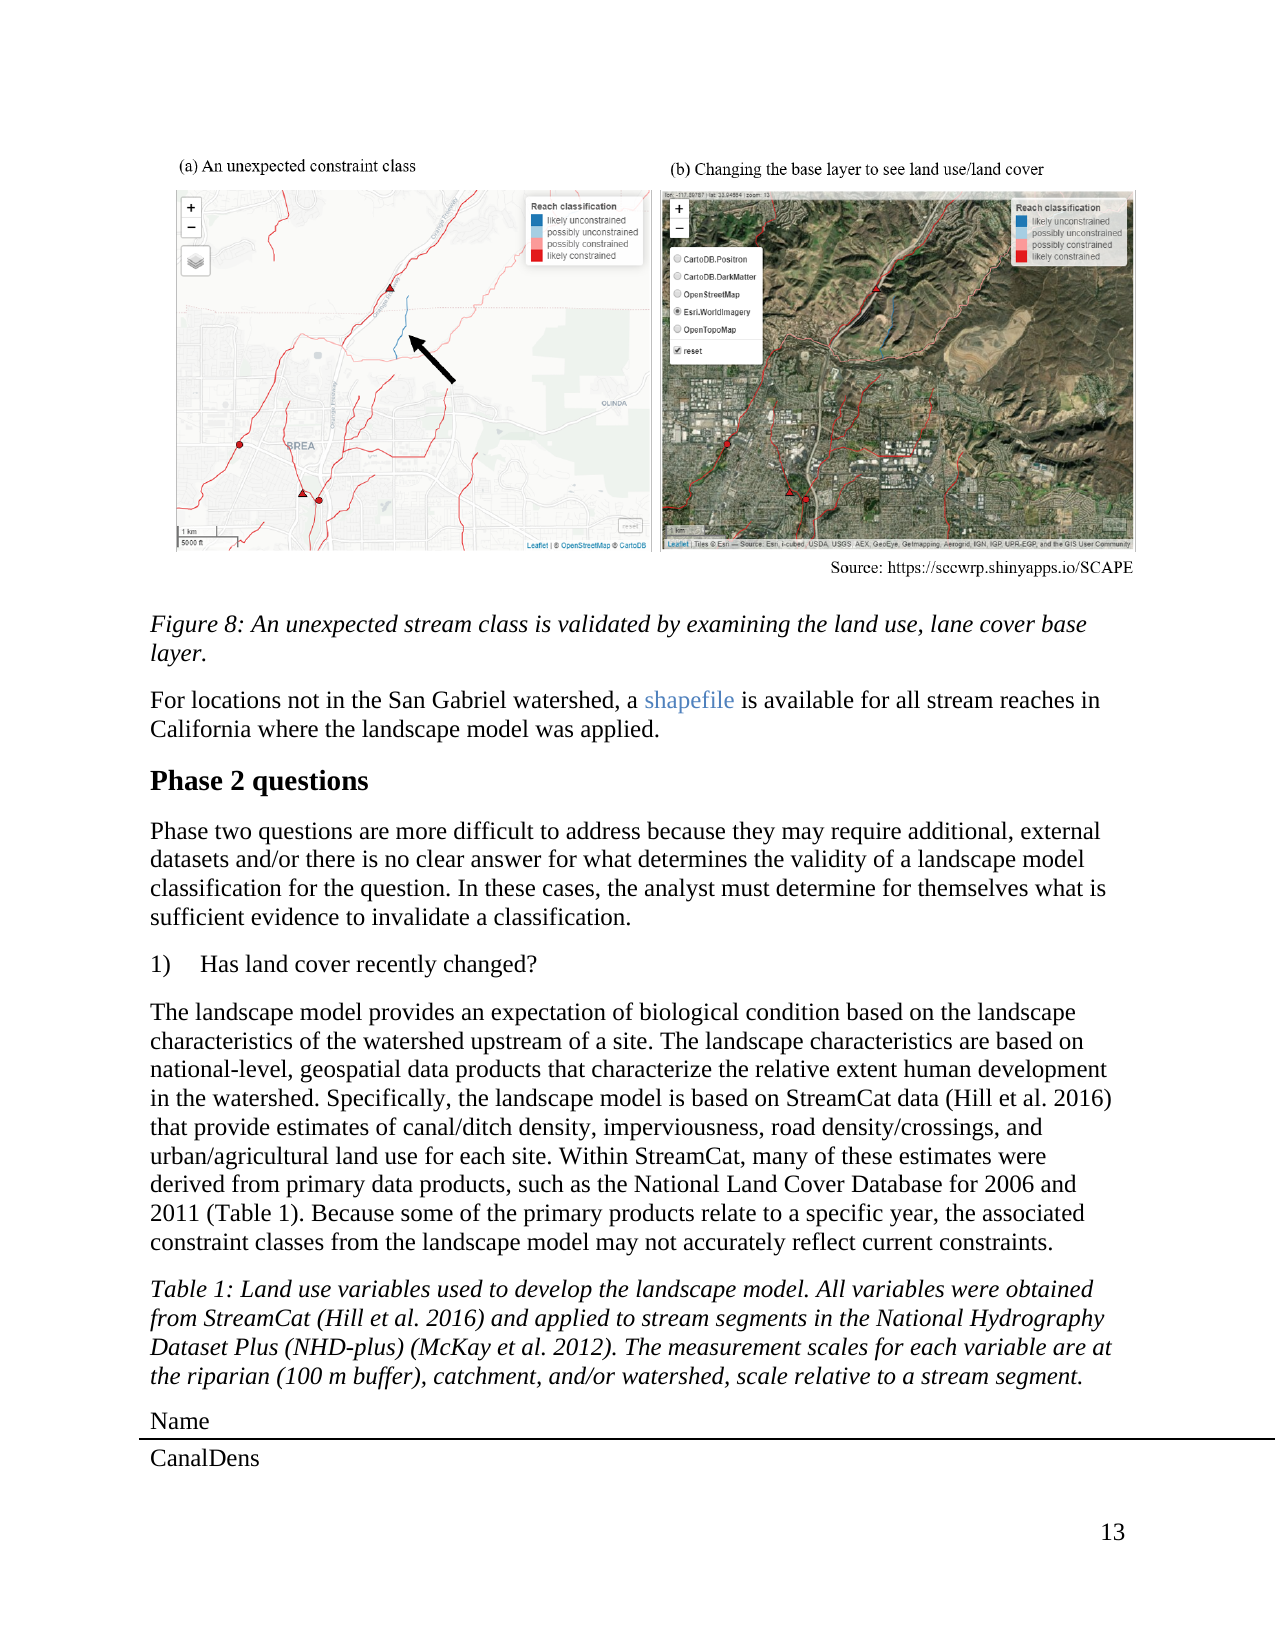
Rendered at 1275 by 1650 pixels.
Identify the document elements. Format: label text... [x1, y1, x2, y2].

list Has land cover recently changed? [150, 949, 1125, 978]
text The landscape model provides an expectation of biological condition based on the landscape characteristics of the watershed upstream of a site. The landscape characteristics are based on national-level, geospatial data products that characterize the relative extent human development in the watershed. Specifically, the landscape model is based on StreamCat data (Hill et al. 2016) that provide estimates of canal/ditch density, imperviousness, road density/crossings, and urban/agricultural land use for each site. Within StreamCat, many of these estimates were derived from primary data products, such as the National Land Cover Database for 2006 and 2011 (Table 1). Because some of the primary products relate to a specific year, the associated constraint classes from the landscape model may not accurately reflect current constraints. [150, 997, 1125, 1256]
picture [168, 150, 1144, 588]
table_cell CanalDens [139, 1440, 1275, 1476]
text Figure 8: An unexpected stream class is validated by examining the land use, lane cover base layer. [150, 609, 1125, 666]
text For locations not in the San Gabriel watershed, a shapefile is available for all stream reaches in California where the landscape model was applied. [150, 685, 1125, 743]
text Phase two questions are more difficult to address because they may require additional, external datasets and/or there is no clear answer for what determines the validity of a landscape model classification for the question. In these cases, the analyst must determine for themselves what is sufficient evidence to invalidate a classification. [150, 816, 1125, 931]
table_header Name [139, 1402, 1275, 1438]
subtitle Phase 2 questions [150, 763, 1125, 797]
text Table 1: Land use variables used to develop the landscape model. All variables were obtained from StreamCat (Hill et al. 2016) and applied to stream segments in the National Hydrography Dataset Plus (NHD-plus) (McKay et al. 2012). The measurement scales for each variable are at the riparian (100 m buffer), catchment, and/or watershed, scale relative to a stream segment. [150, 1274, 1125, 1389]
